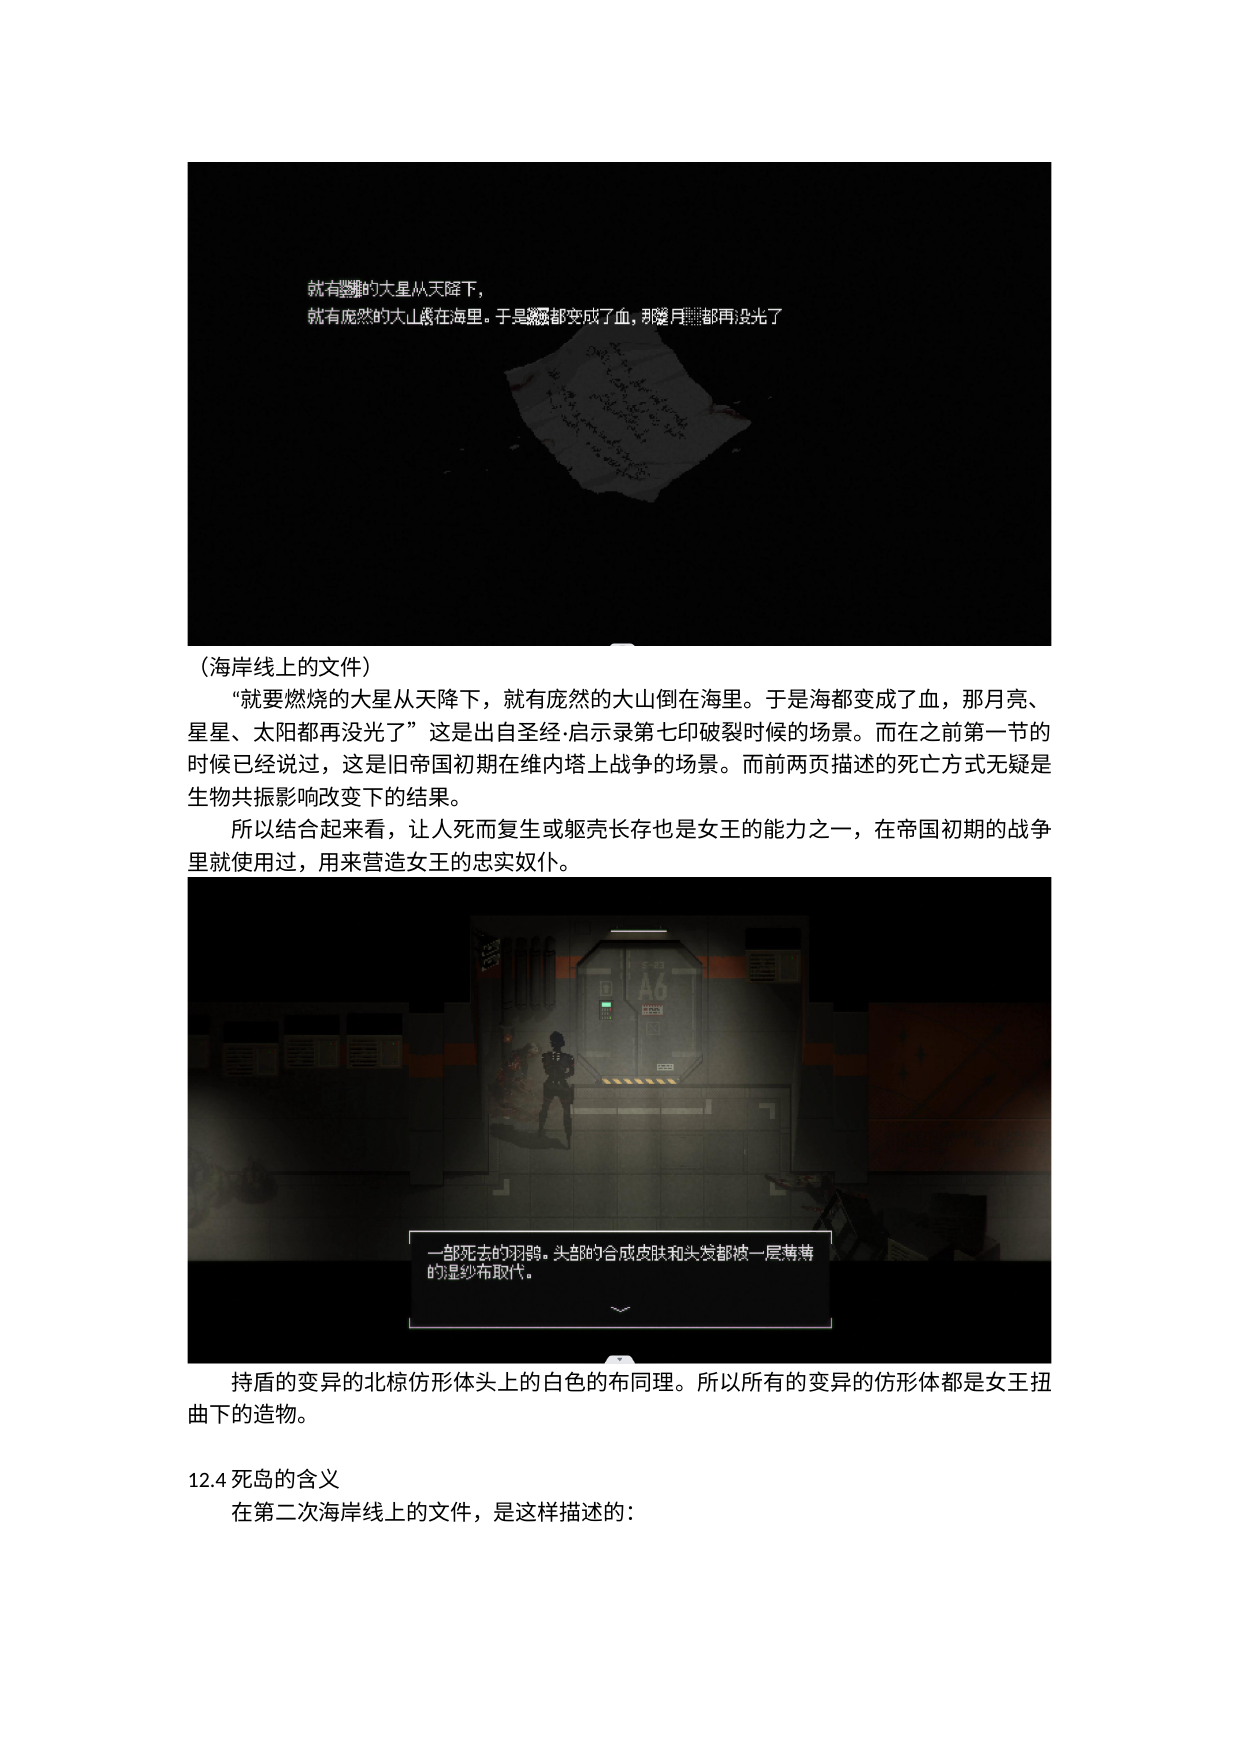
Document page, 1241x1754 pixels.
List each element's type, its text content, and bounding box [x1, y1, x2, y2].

picture [187, 877, 1052, 1364]
text 所以结合起来看，让人死而复生或躯壳长存也是女王的能力之一，在帝国初期的战争里就使用过，用来营造女王的忠实奴仆。 [187, 812, 1053, 877]
picture [187, 162, 1052, 646]
text （海岸线上的文件） [187, 649, 1053, 682]
text 12.4死岛的含义 [187, 1462, 1053, 1494]
text 持盾的变异的北椋仿形体头上的白色的布同理。所以所有的变异的仿形体都是女王扭曲下的造物。 [187, 1364, 1053, 1429]
text “就要燃烧的大星从天降下，就有庞然的大山倒在海里。于是海都变成了血，那月亮、星星、太阳都再没光了”这是出自圣经·启示录第七印破裂时候的场景。而在之前第一节的时候已经说过，这是旧帝国初期在维内塔上战争的场景。而前两页描述的死亡方式无疑是生物共振影响改变下的结果。 [187, 682, 1053, 812]
text 在第二次海岸线上的文件，是这样描述的： [187, 1494, 1053, 1527]
